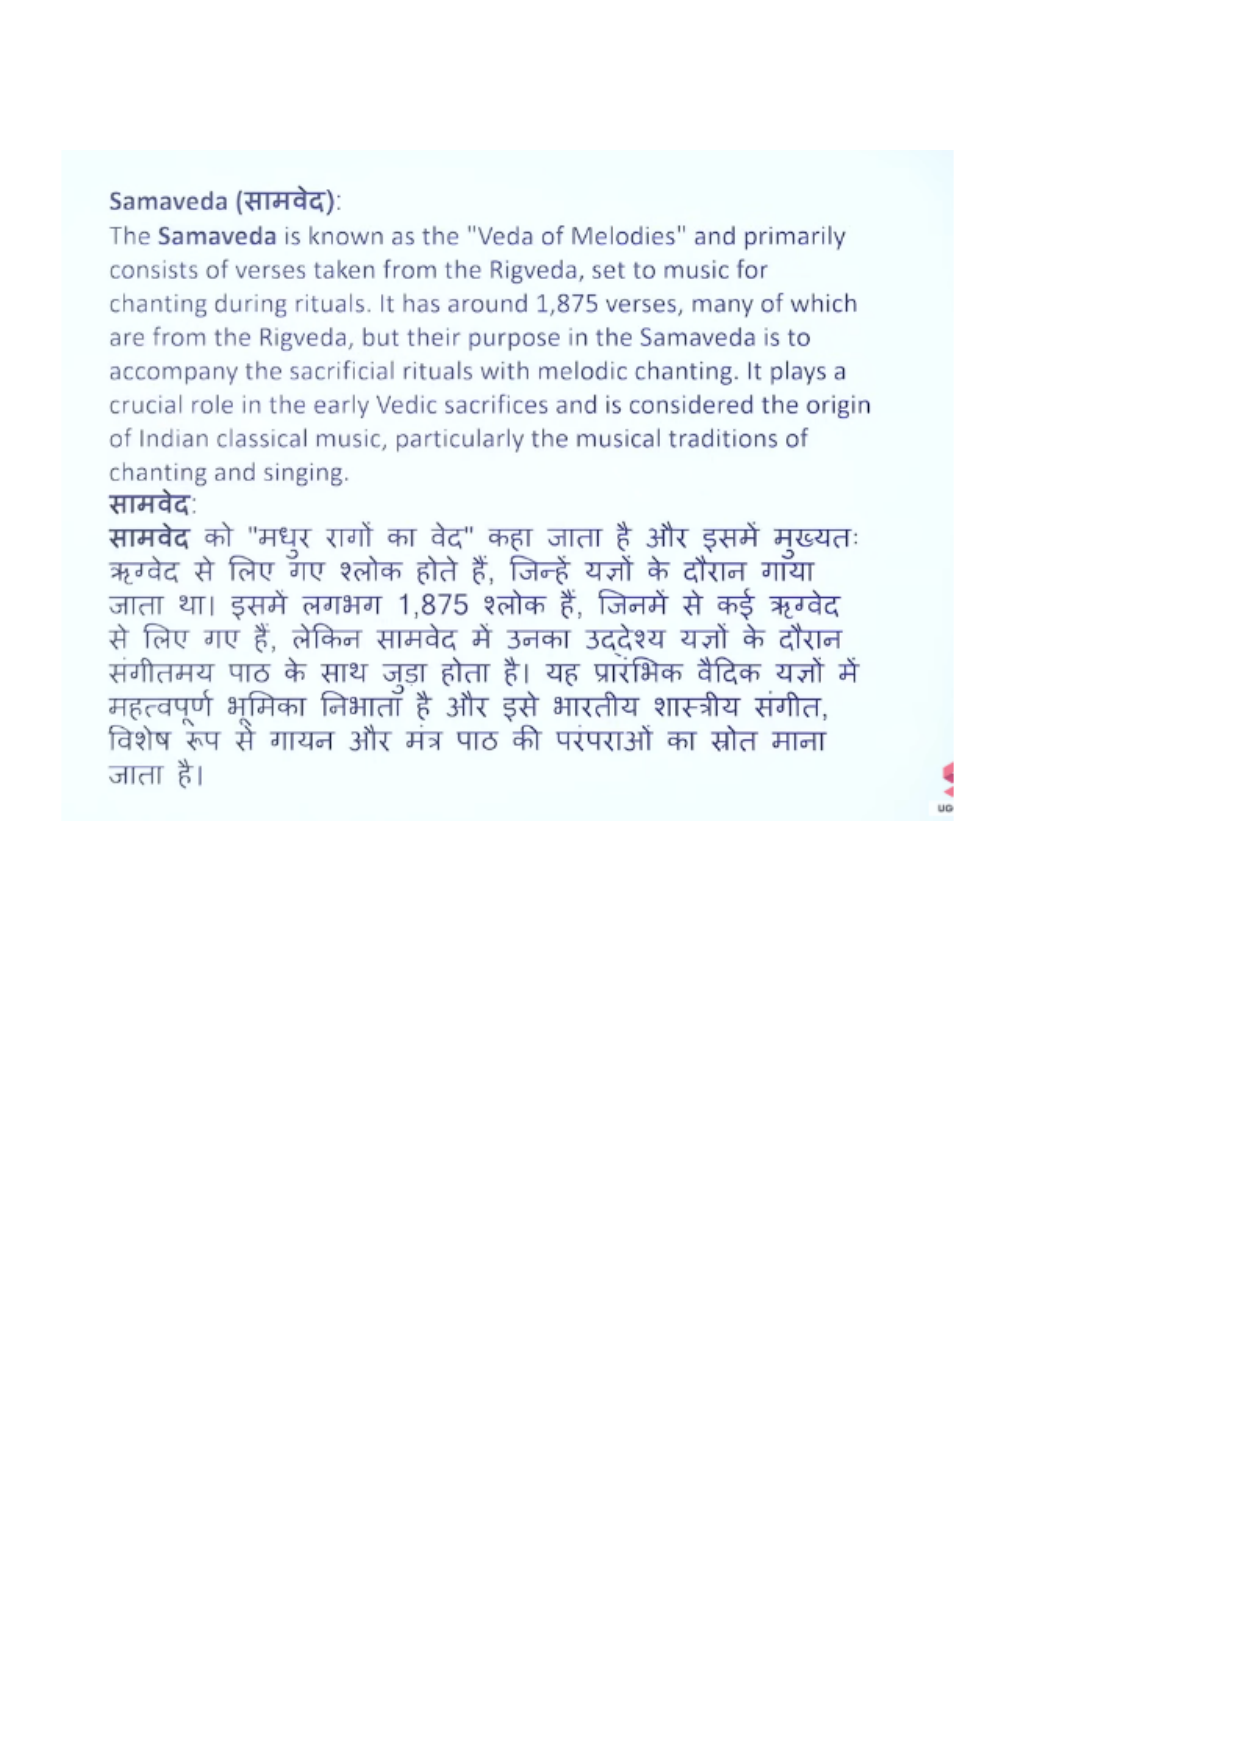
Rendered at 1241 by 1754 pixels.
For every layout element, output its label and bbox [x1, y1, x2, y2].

picture [61, 150, 954, 821]
